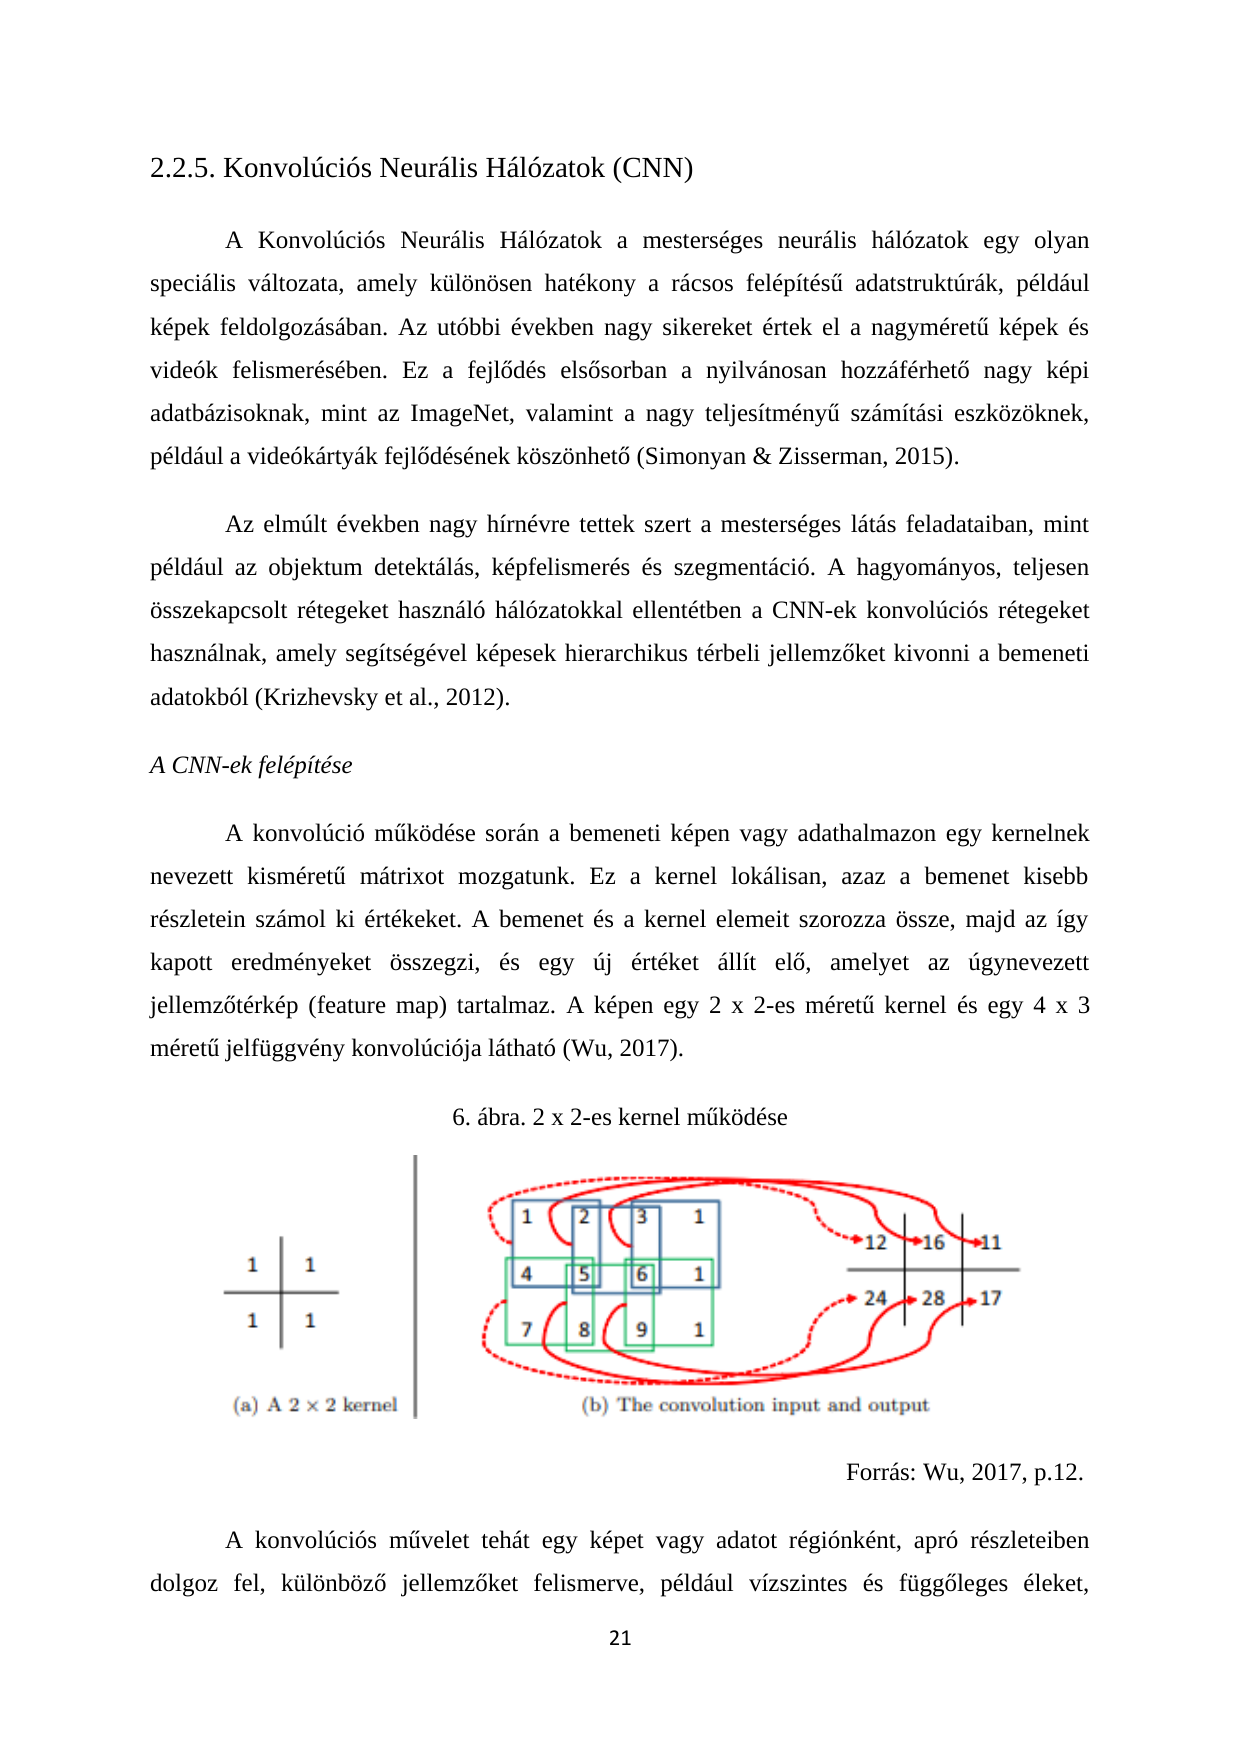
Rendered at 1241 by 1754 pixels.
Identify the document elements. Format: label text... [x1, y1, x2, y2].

text 6. ábra. 2 x 2-es kernel működése [150, 1102, 1090, 1130]
text A CNN-ek felépítése [150, 750, 1090, 778]
text A konvolúció működése során a bemeneti képen vagy adathalmazon egy kernelnek nevezett kisméretű mátrixot mozgatunk. Ez a kernel lokálisan, azaz a bemenet kisebb részletein számol ki értékeket. A bemenet és a kernel elemeit szorozza össze, majd az így kapott eredményeket összegzi, és egy új értéket állít elő, amelyet az úgynevezett jellemzőtérkép (feature map) tartalmaz. A képen egy 2 x 2-es méretű kernel és egy 4 x 3 méretű jelfüggvény konvolúciója látható (Wu, 2017). [150, 818, 1090, 1062]
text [150, 1525, 1090, 1597]
picture [215, 1155, 1025, 1419]
text Az elmúlt években nagy hírnévre tettek szert a mesterséges látás feladataiban, mint például az objektum detektálás, képfelismerés és szegmentáció. A hagyományos, teljesen összekapcsolt rétegeket használó hálózatokkal ellentétben a CNN-ek konvolúciós rétegeket használnak, amely segítségével képesek hierarchikus térbeli jellemzőket kivonni a bemeneti adatokból (Krizhevsky et al., 2012). [150, 509, 1090, 710]
text A Konvolúciós Neurális Hálózatok a mesterséges neurális hálózatok egy olyan speciális változata, amely különösen hatékony a rácsos felépítésű adatstruktúrák, például képek feldolgozásában. Az utóbbi években nagy sikereket értek el a nagyméretű képek és videók felismerésében. Ez a fejlődés elsősorban a nyilvánosan hozzáférhető nagy képi adatbázisoknak, mint az ImageNet, valamint a nagy teljesítményű számítási eszközöknek, például a videókártyák fejlődésének köszönhető (Simonyan & Zisserman, 2015). [150, 225, 1090, 470]
text Forrás: Wu, 2017, p.12. [150, 1457, 1090, 1486]
subtitle 2.2.5. Konvolúciós Neurális Hálózatok (CNN) [150, 150, 1090, 183]
